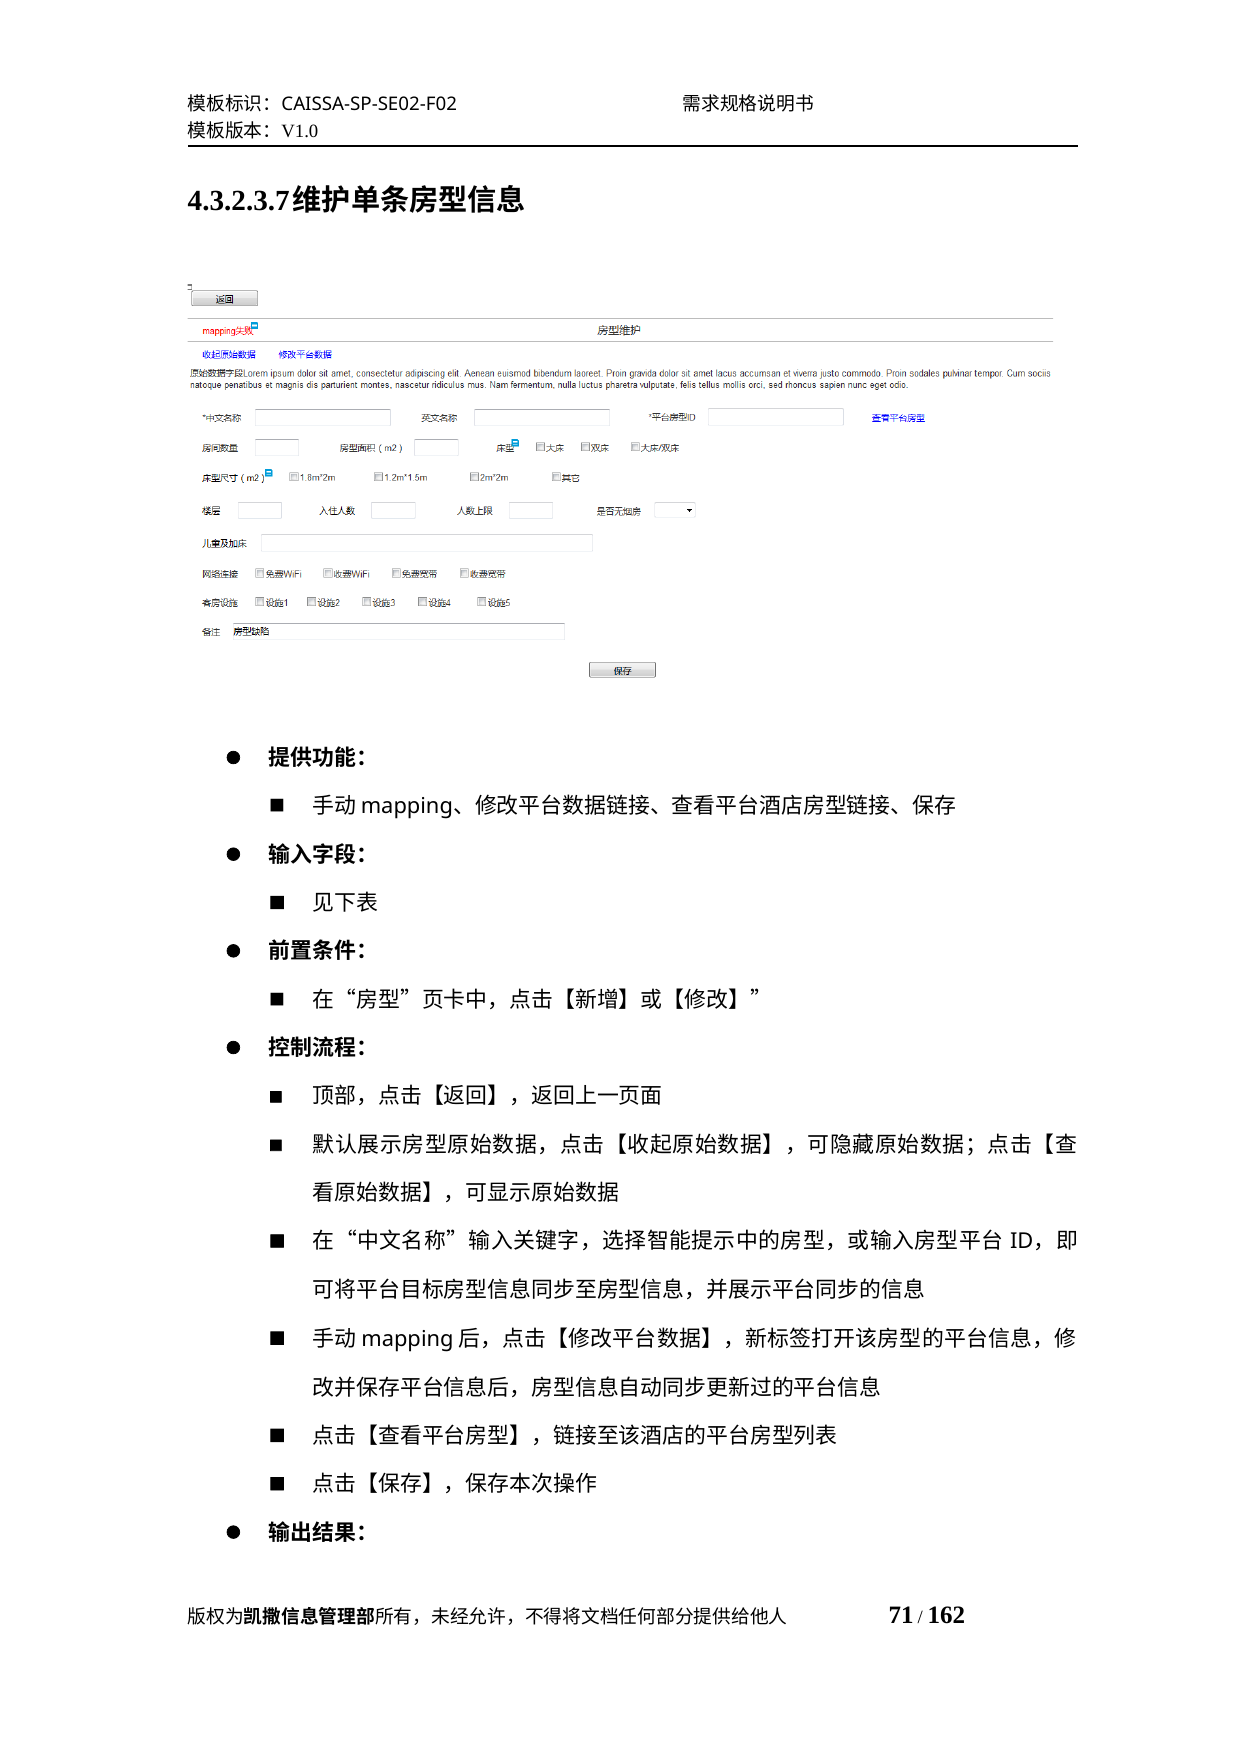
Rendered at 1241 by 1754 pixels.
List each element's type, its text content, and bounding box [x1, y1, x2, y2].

list 在“房型”页卡中，点击【新增】或【修改】” [269, 981, 1078, 1014]
list 手动mapping、修改平台数据链接、查看平台酒店房型链接、保存 [269, 788, 1078, 820]
list 输入字段： [225, 836, 1078, 869]
subtitle 维护单条房型信息 [187, 166, 1078, 231]
list 控制流程： [225, 1029, 1078, 1062]
list 点击【查看平台房型】，链接至该酒店的平台房型列表 [269, 1417, 1078, 1450]
list 提供功能： [225, 739, 1078, 772]
list 在“中文名称”输入关键字，选择智能提示中的房型，或输入房型平台ID，即可将平台目标房型信息同步至房型信息，并展示平台同步的信息 [269, 1223, 1078, 1304]
list 见下表 [269, 884, 1078, 917]
list 前置条件： [225, 933, 1078, 965]
list 手动mapping后，点击【修改平台数据】，新标签打开该房型的平台信息，修改并保存平台信息后，房型信息自动同步更新过的平台信息 [269, 1320, 1078, 1402]
list 默认展示房型原始数据，点击【收起原始数据】，可隐藏原始数据；点击【查看原始数据】，可显示原始数据 [269, 1126, 1078, 1207]
list 顶部，点击【返回】，返回上一页面 [269, 1078, 1078, 1110]
list 点击【保存】，保存本次操作 [269, 1466, 1078, 1498]
list 输出结果： [225, 1514, 1078, 1547]
picture [187, 284, 1054, 680]
